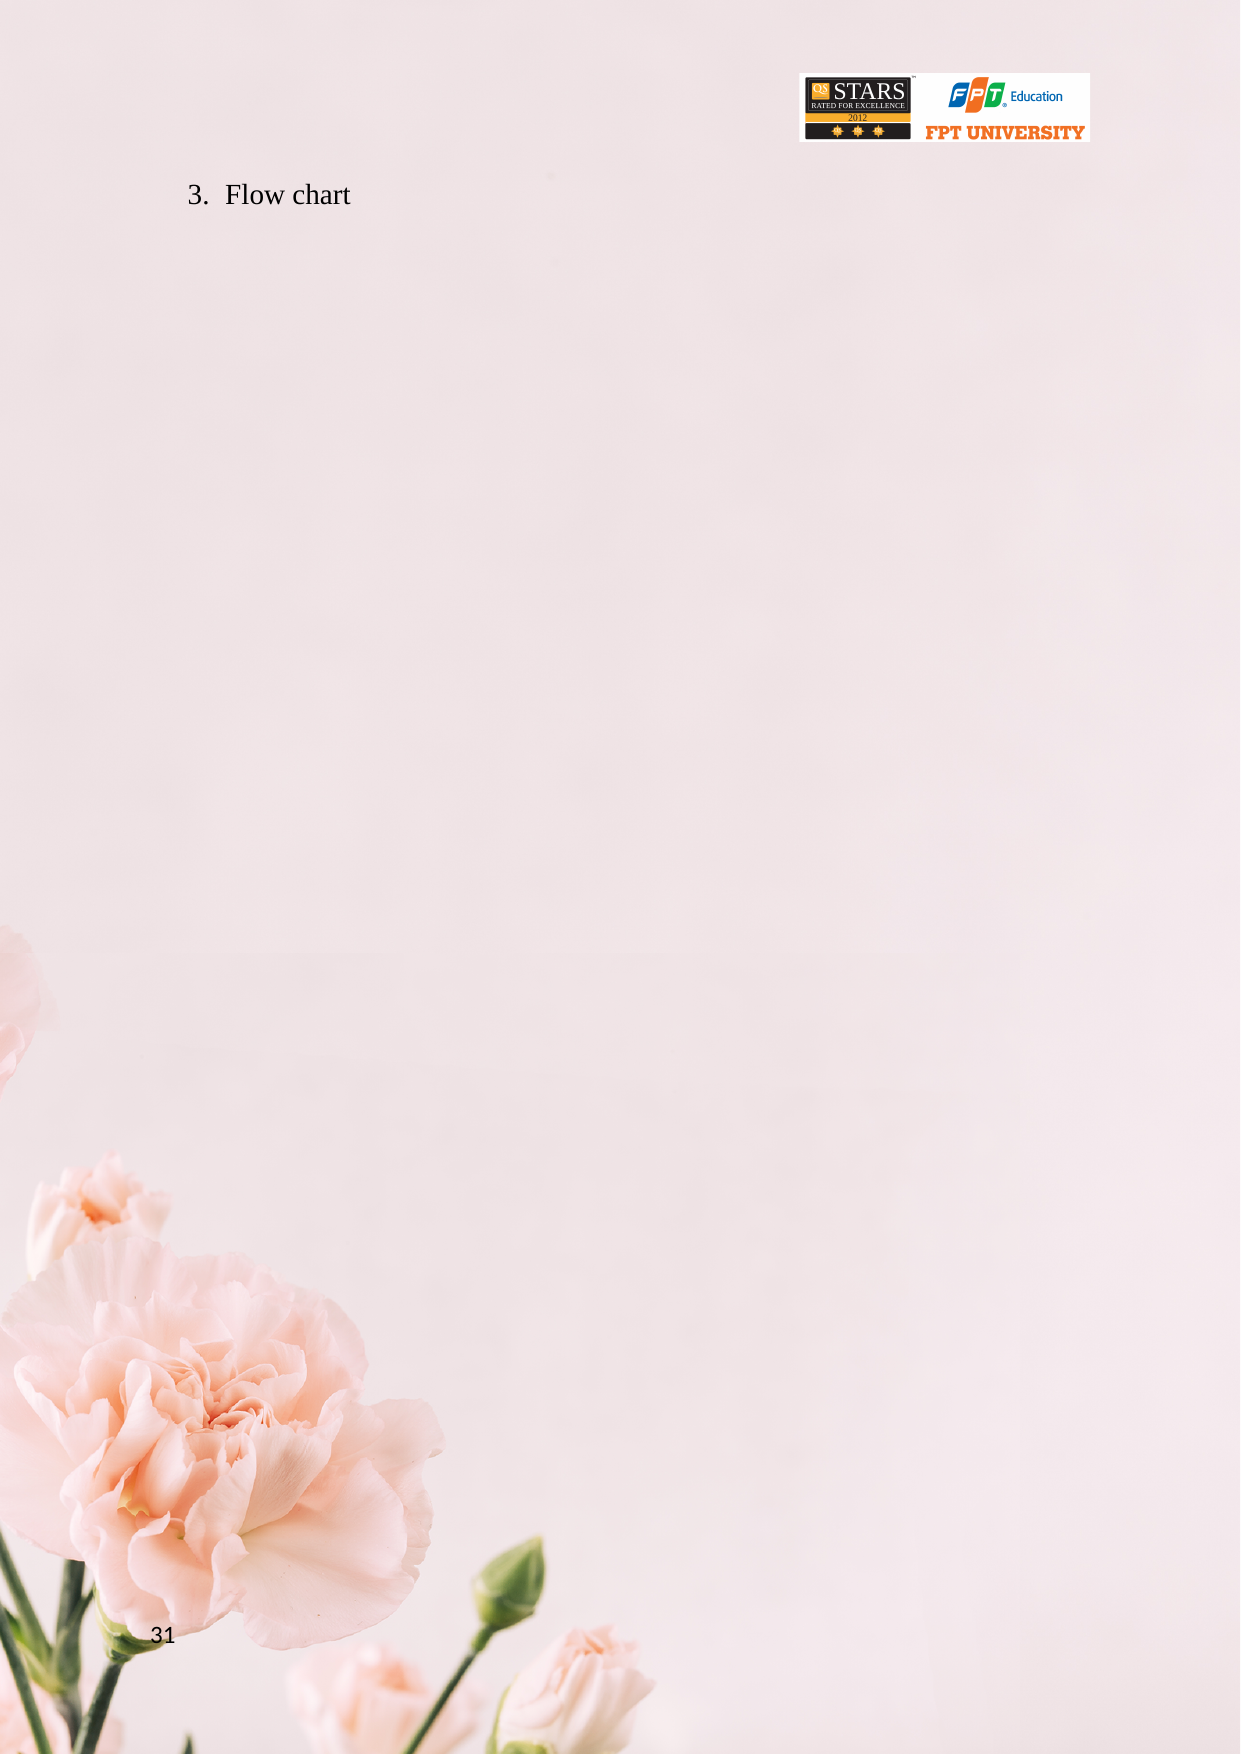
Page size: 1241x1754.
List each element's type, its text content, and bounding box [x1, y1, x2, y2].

picture [0, 0, 1241, 1754]
list Flow chart [187, 177, 1090, 211]
